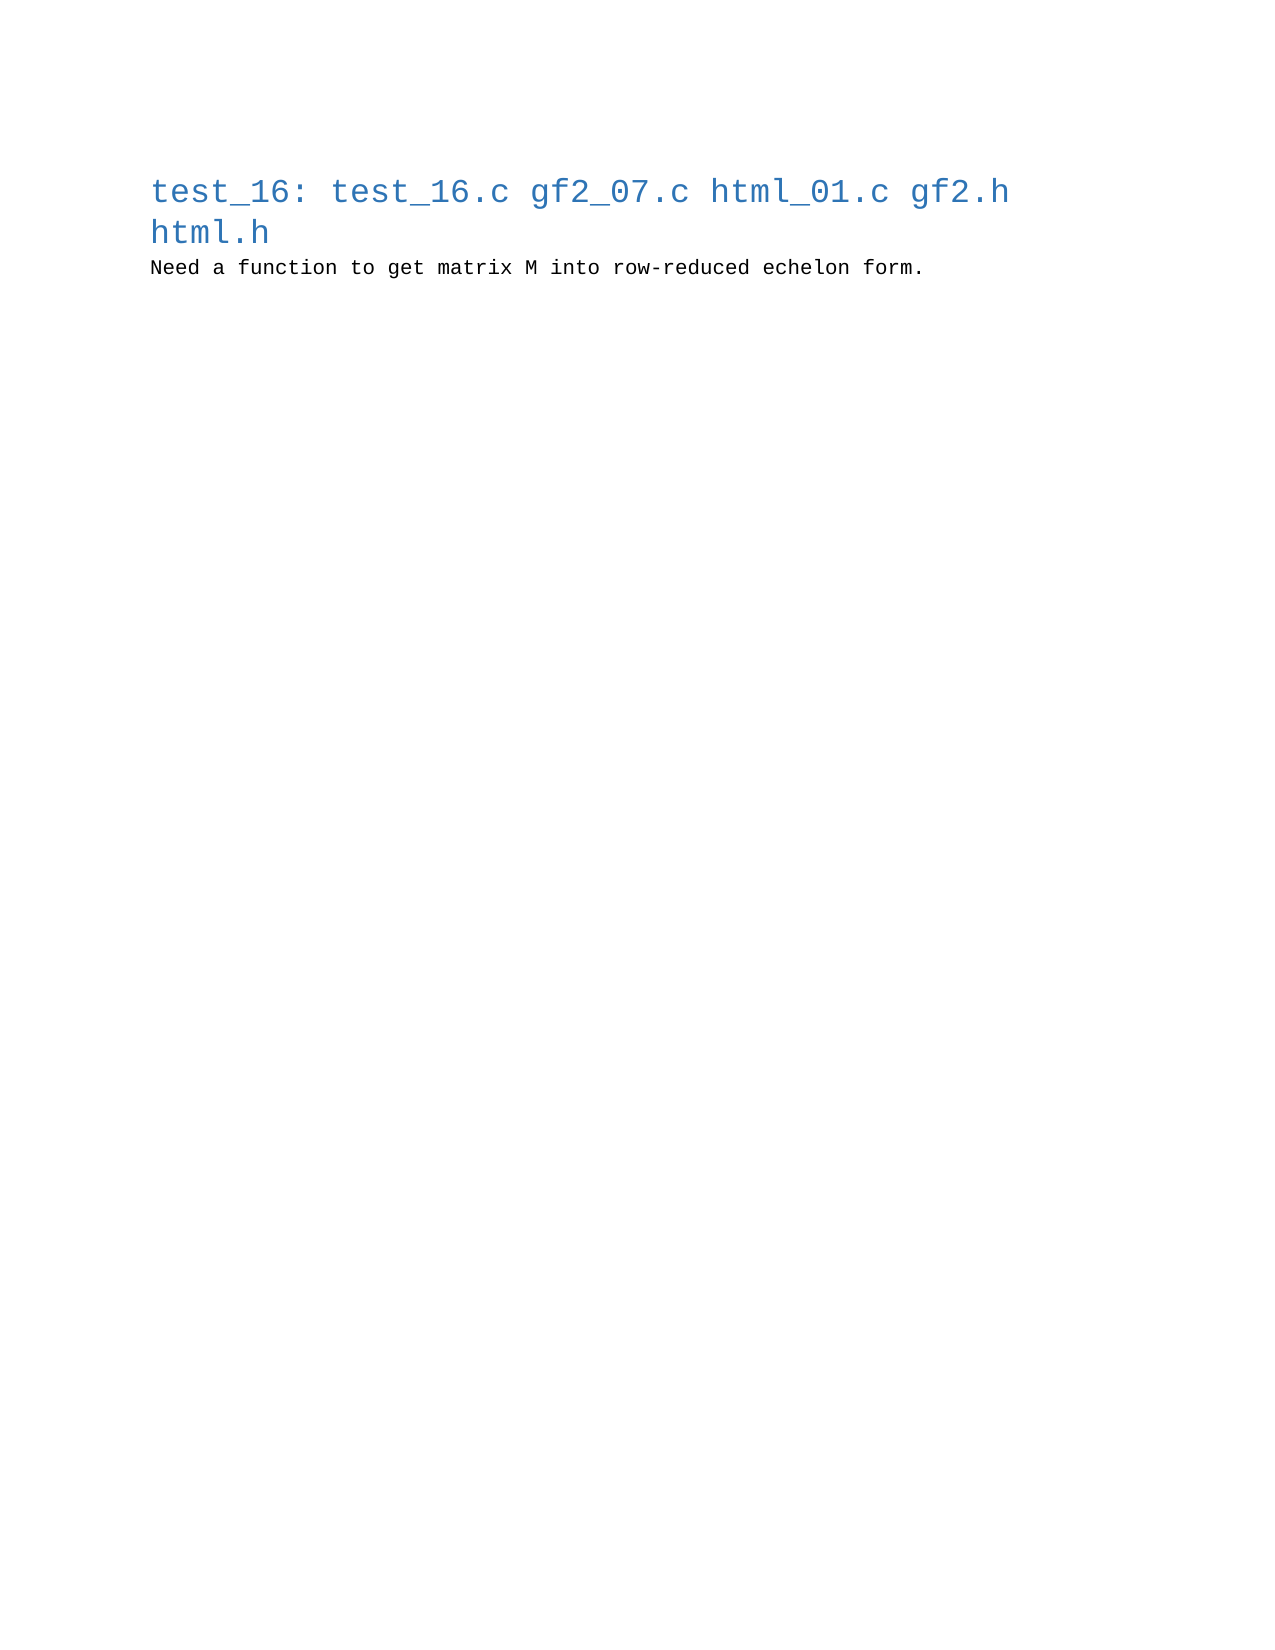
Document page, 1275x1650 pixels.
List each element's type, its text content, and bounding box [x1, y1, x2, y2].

text Need a function to get matrix M into row-reduced echelon form. [150, 257, 1125, 280]
subtitle test_16: test_16.c gf2_07.c html_01.c gf2.h html.h [150, 175, 1125, 254]
